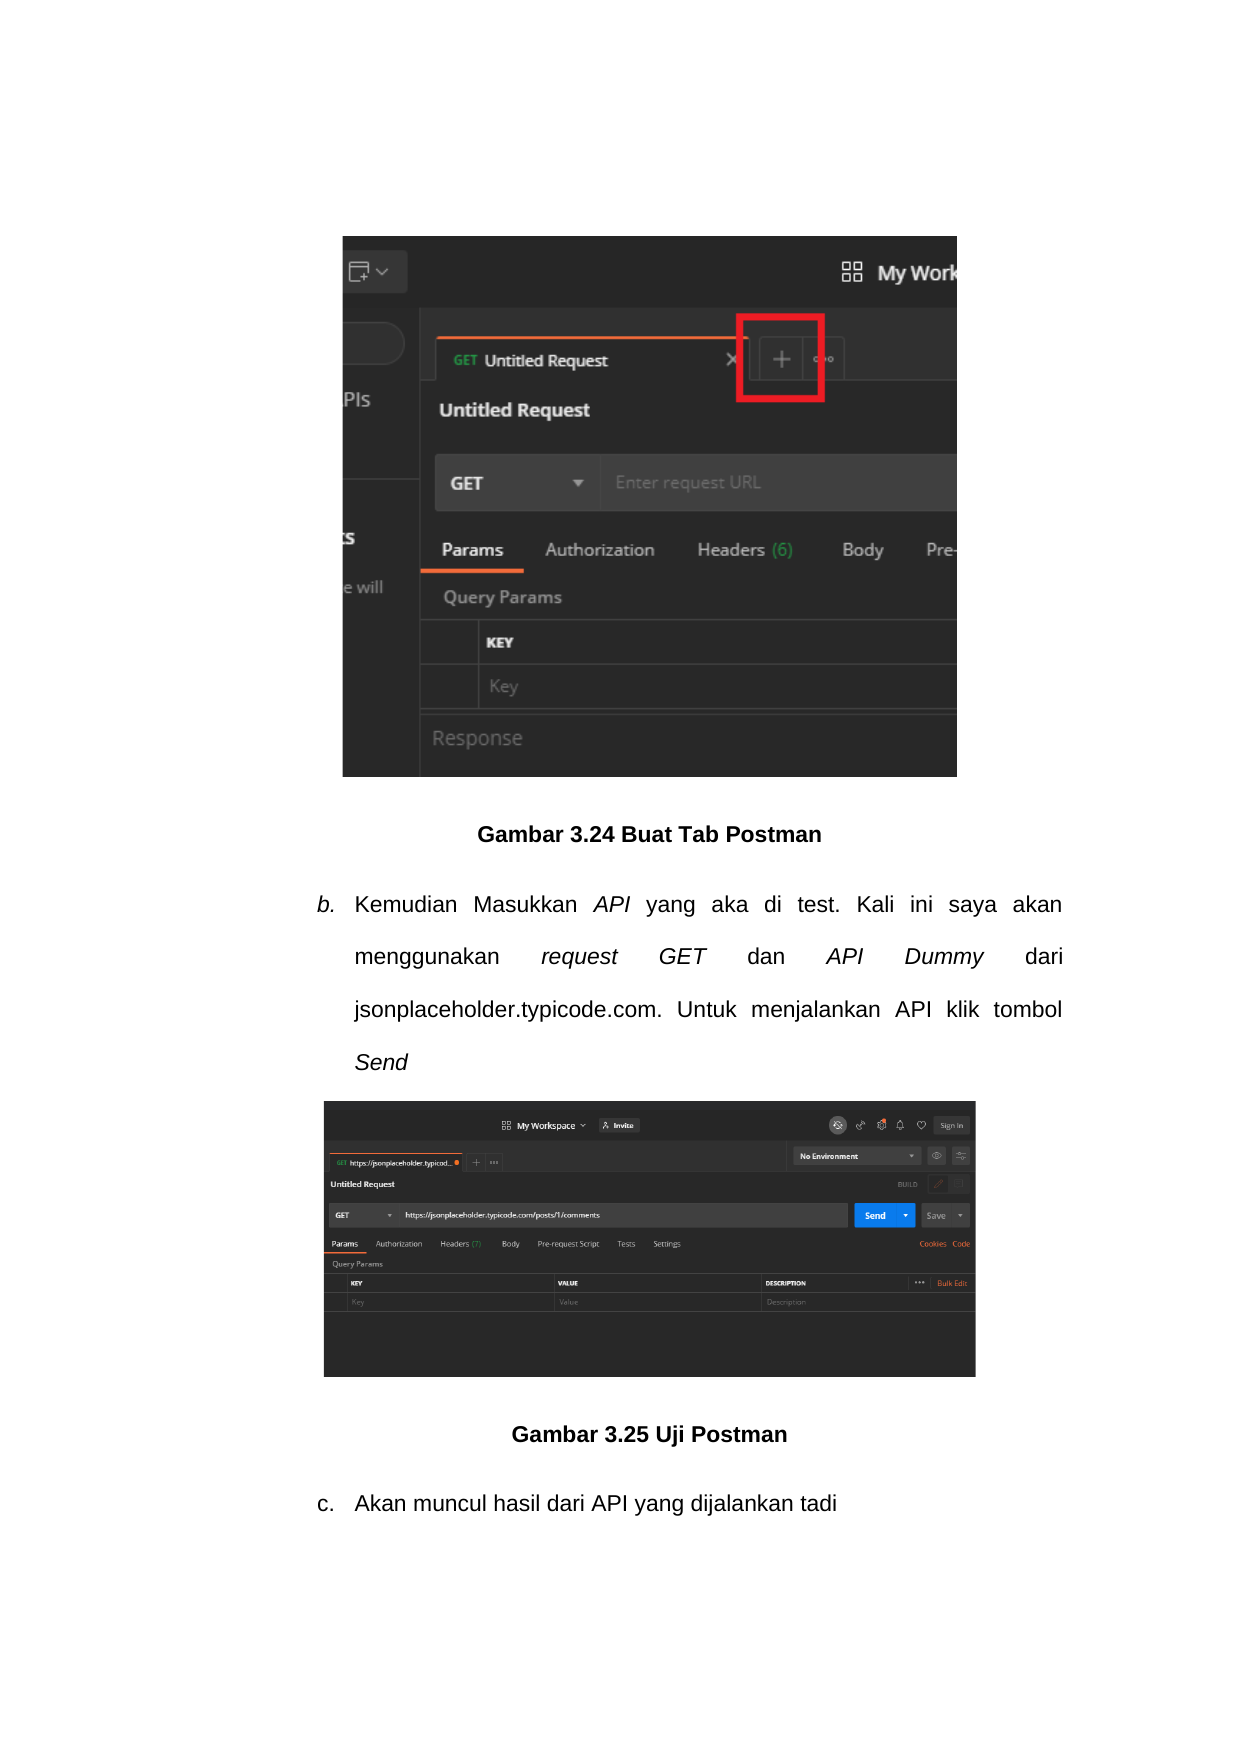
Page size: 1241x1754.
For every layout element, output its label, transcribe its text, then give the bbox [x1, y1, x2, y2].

text Gambar 3.25 Uji Postman [236, 1421, 1063, 1447]
picture [342, 236, 957, 777]
list Akan muncul hasil dari API yang dijalankan tadi [317, 1490, 1063, 1517]
list Kemudian Masukkan API yang aka di test. Kali ini saya akan menggunakan request GET dan API Dummy dari jsonplaceholder.typicode.com. Untuk menjalankan API klik tombol Send [317, 891, 1063, 1075]
picture [323, 1101, 976, 1377]
text Gambar 3.24 Buat Tab Postman [236, 821, 1063, 848]
